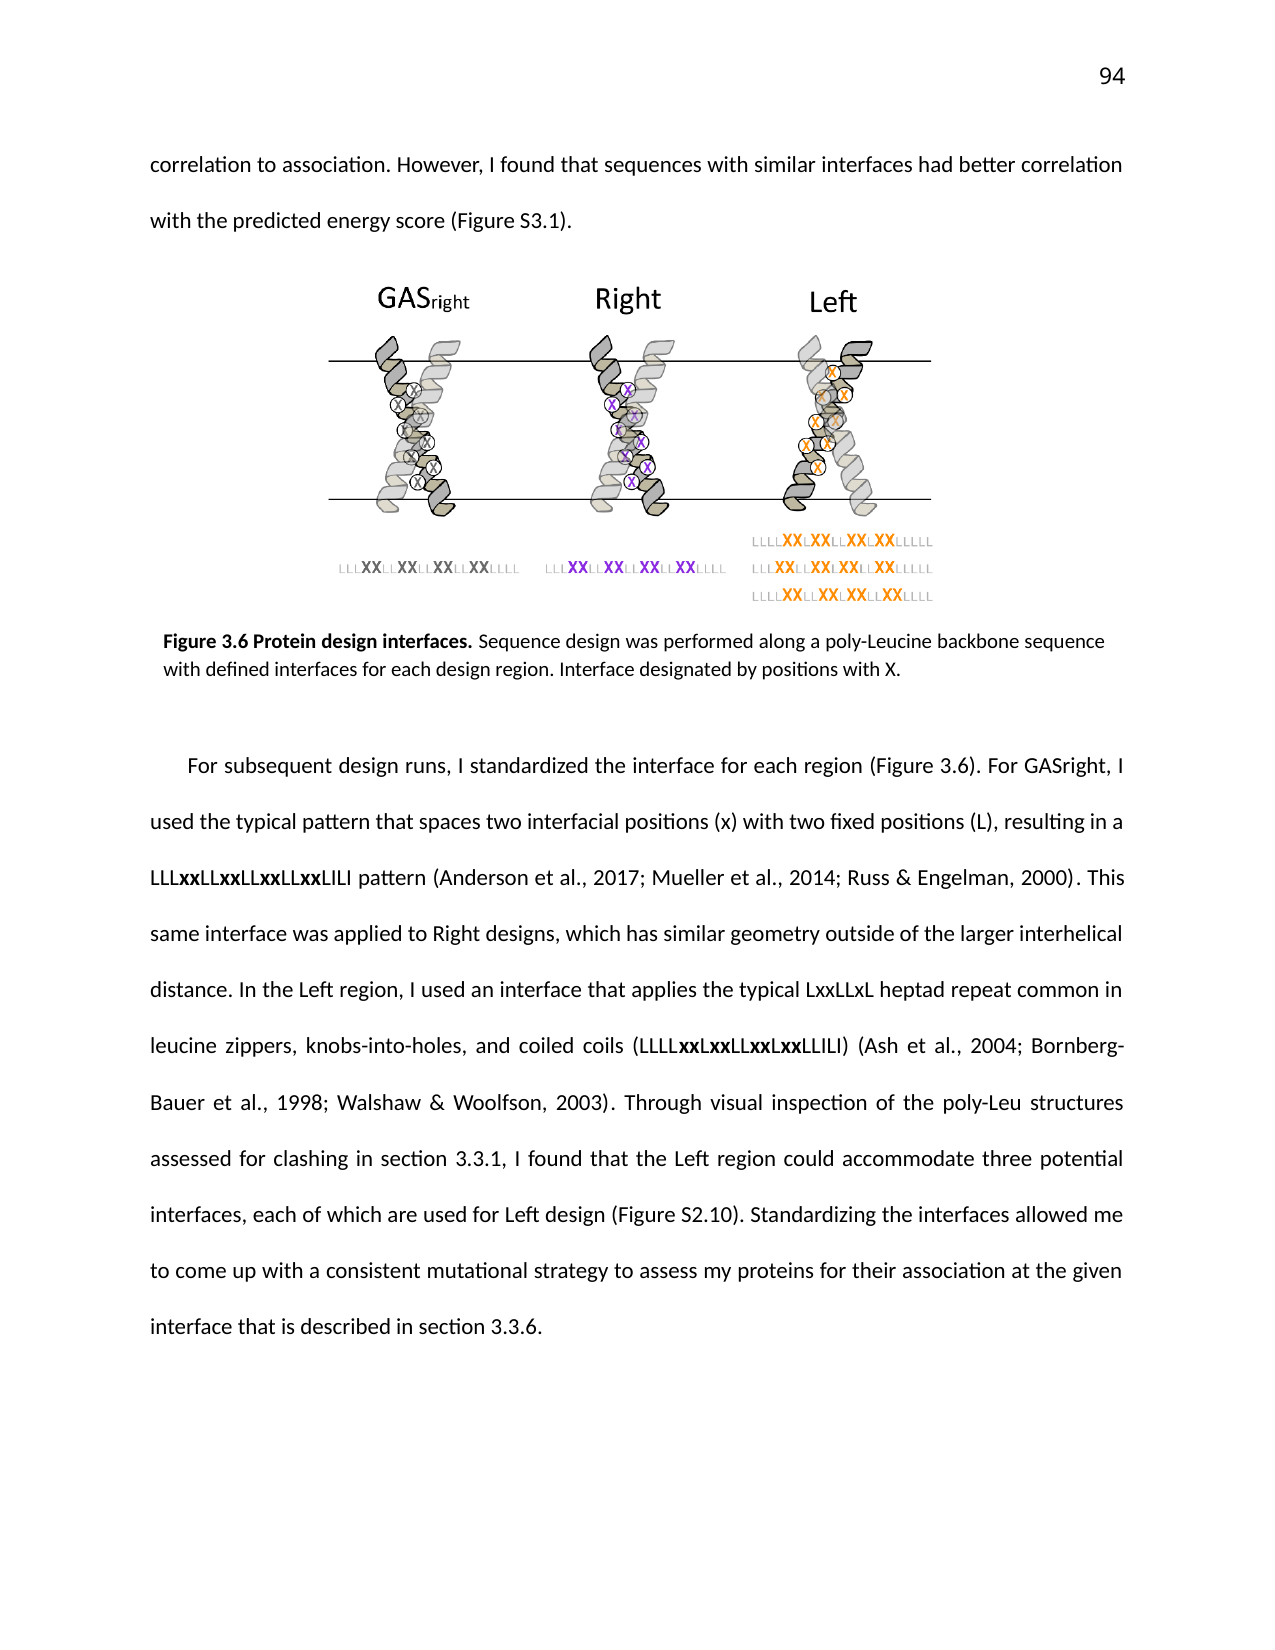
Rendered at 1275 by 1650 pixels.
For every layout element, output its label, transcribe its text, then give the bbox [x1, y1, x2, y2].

picture [308, 278, 963, 627]
text For subsequent design runs, I standardized the interface for each region (Figure 3.6). For GASright, I used the typical pattern that spaces two interfacial positions (x) with two fixed positions (L), resulting in a LLLxxLLxxLLxxLLxxLILI pattern (Anderson et al., 2017; Mueller et al., 2014; Russ & Engelman, 2000). This same interface was applied to Right designs, which has similar geometry outside of the larger interhelical distance. In the Left region, I used an interface that applies the typical LxxLLxL heptad repeat common in leucine zippers, knobs-into-holes, and coiled coils (LLLLxxLxxLLxxLxxLLILI) (Ash et al., 2004; Bornberg-Bauer et al., 1998; Walshaw & Woolfson, 2003). Through visual inspection of the poly-Leu structures assessed for clashing in section 3.3.1, I found that the Left region could accommodate three potential interfaces, each of which are used for Left design (Figure S2.10). Standardizing the interfaces allowed me to come up with a consistent mutational strategy to assess my proteins for their association at the given interface that is described in section 3.3.6. [150, 279, 1125, 1340]
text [150, 150, 1125, 234]
